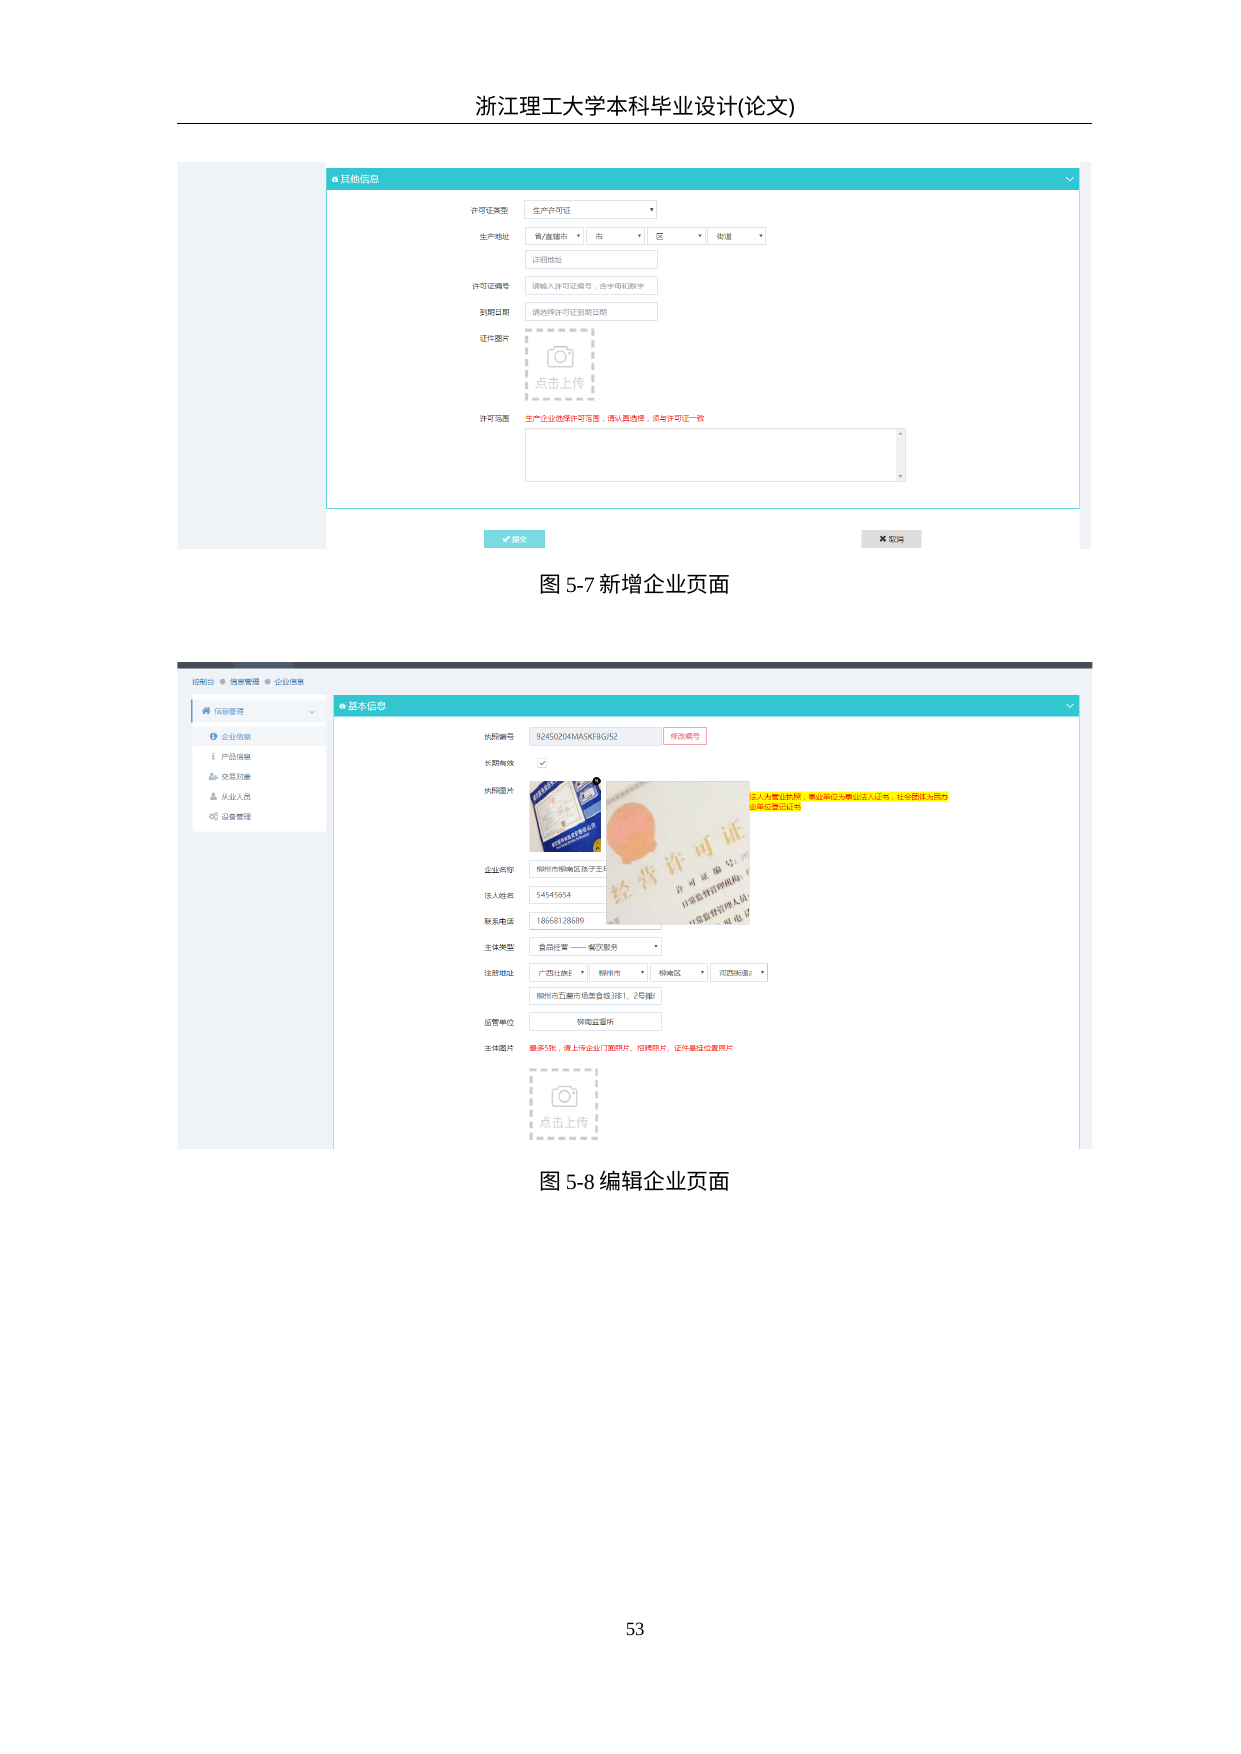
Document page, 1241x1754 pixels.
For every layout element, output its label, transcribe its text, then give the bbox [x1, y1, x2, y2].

picture [177, 162, 1092, 549]
text 图5-7新增企业页面 [177, 566, 1092, 599]
picture [177, 662, 1093, 1149]
text 图5-8编辑企业页面 [177, 1163, 1092, 1196]
